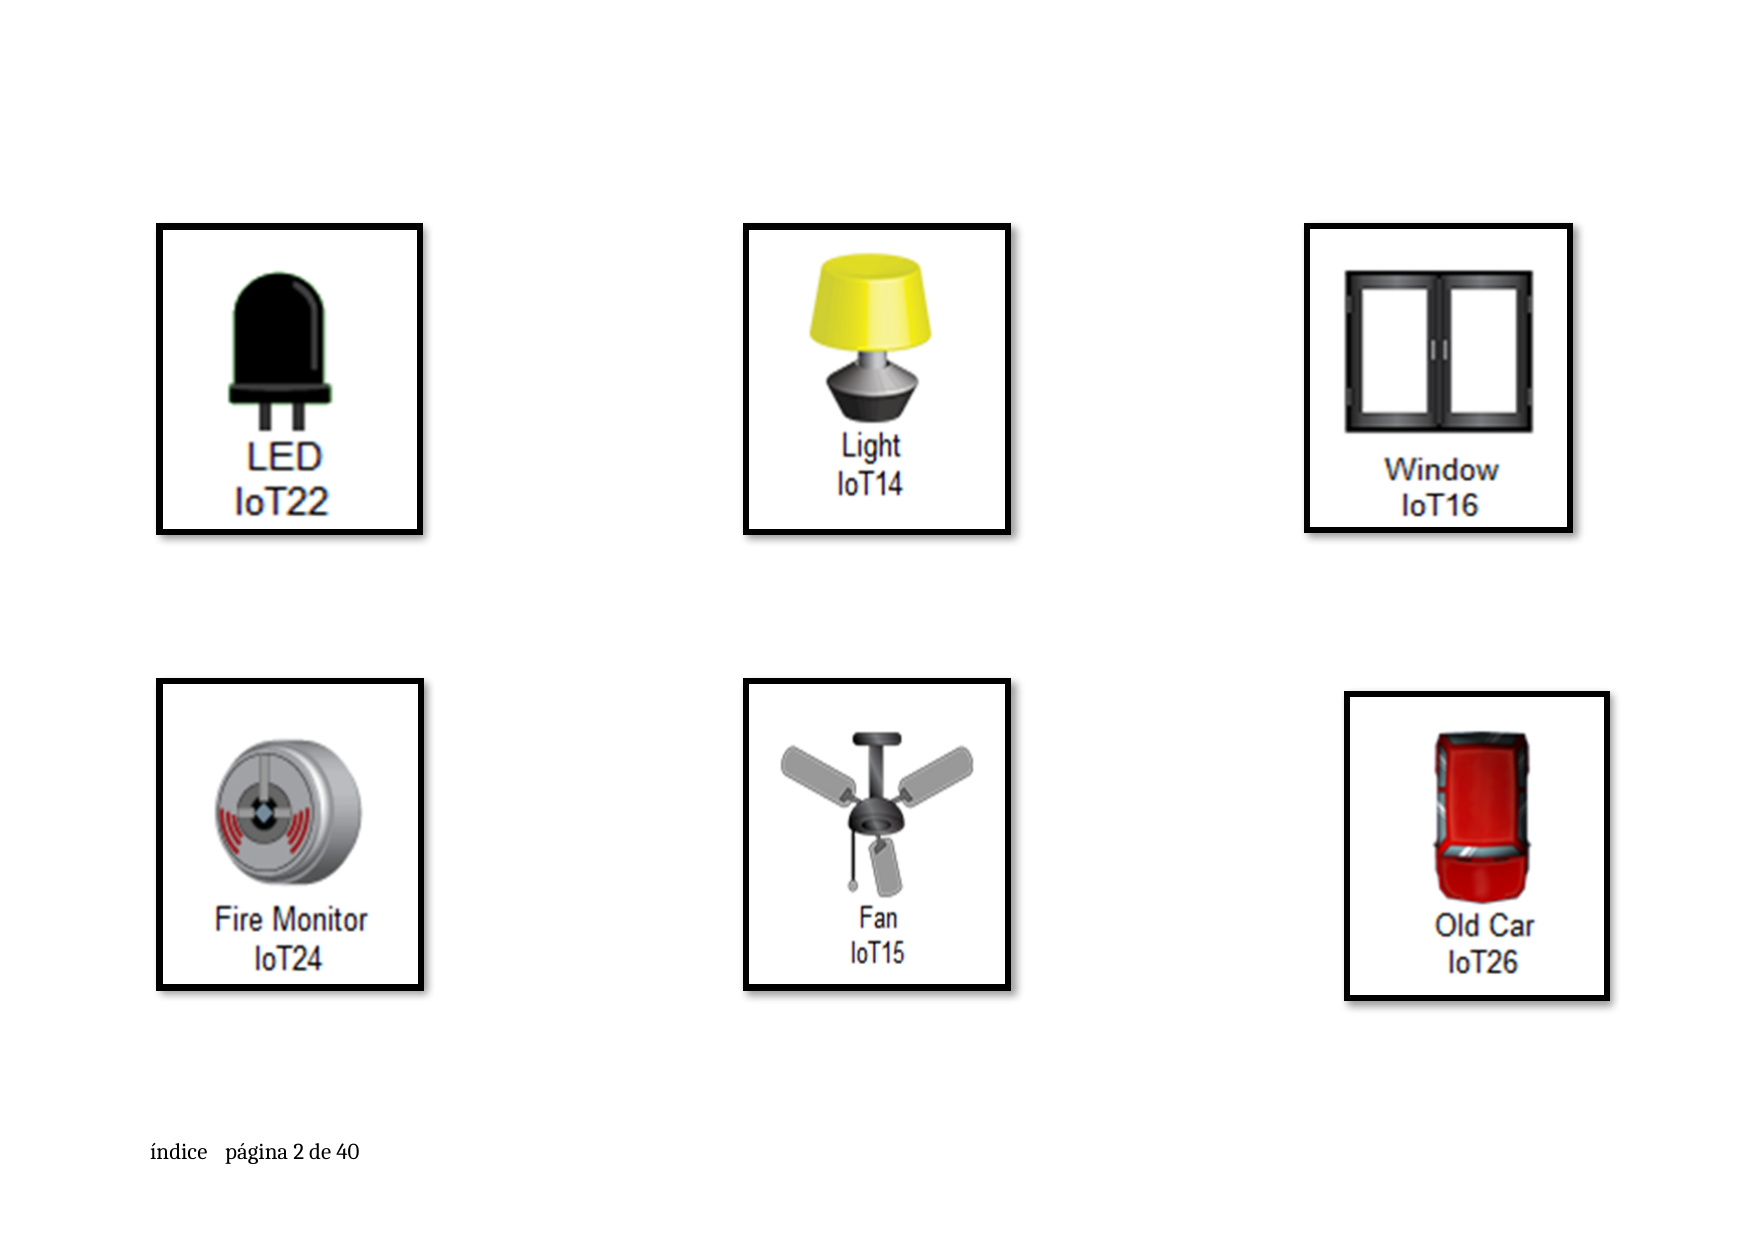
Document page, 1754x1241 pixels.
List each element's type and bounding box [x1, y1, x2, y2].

picture [163, 230, 417, 529]
picture [163, 684, 418, 984]
picture [749, 230, 1005, 529]
picture [1350, 697, 1604, 995]
picture [1310, 229, 1567, 527]
picture [749, 684, 1005, 984]
